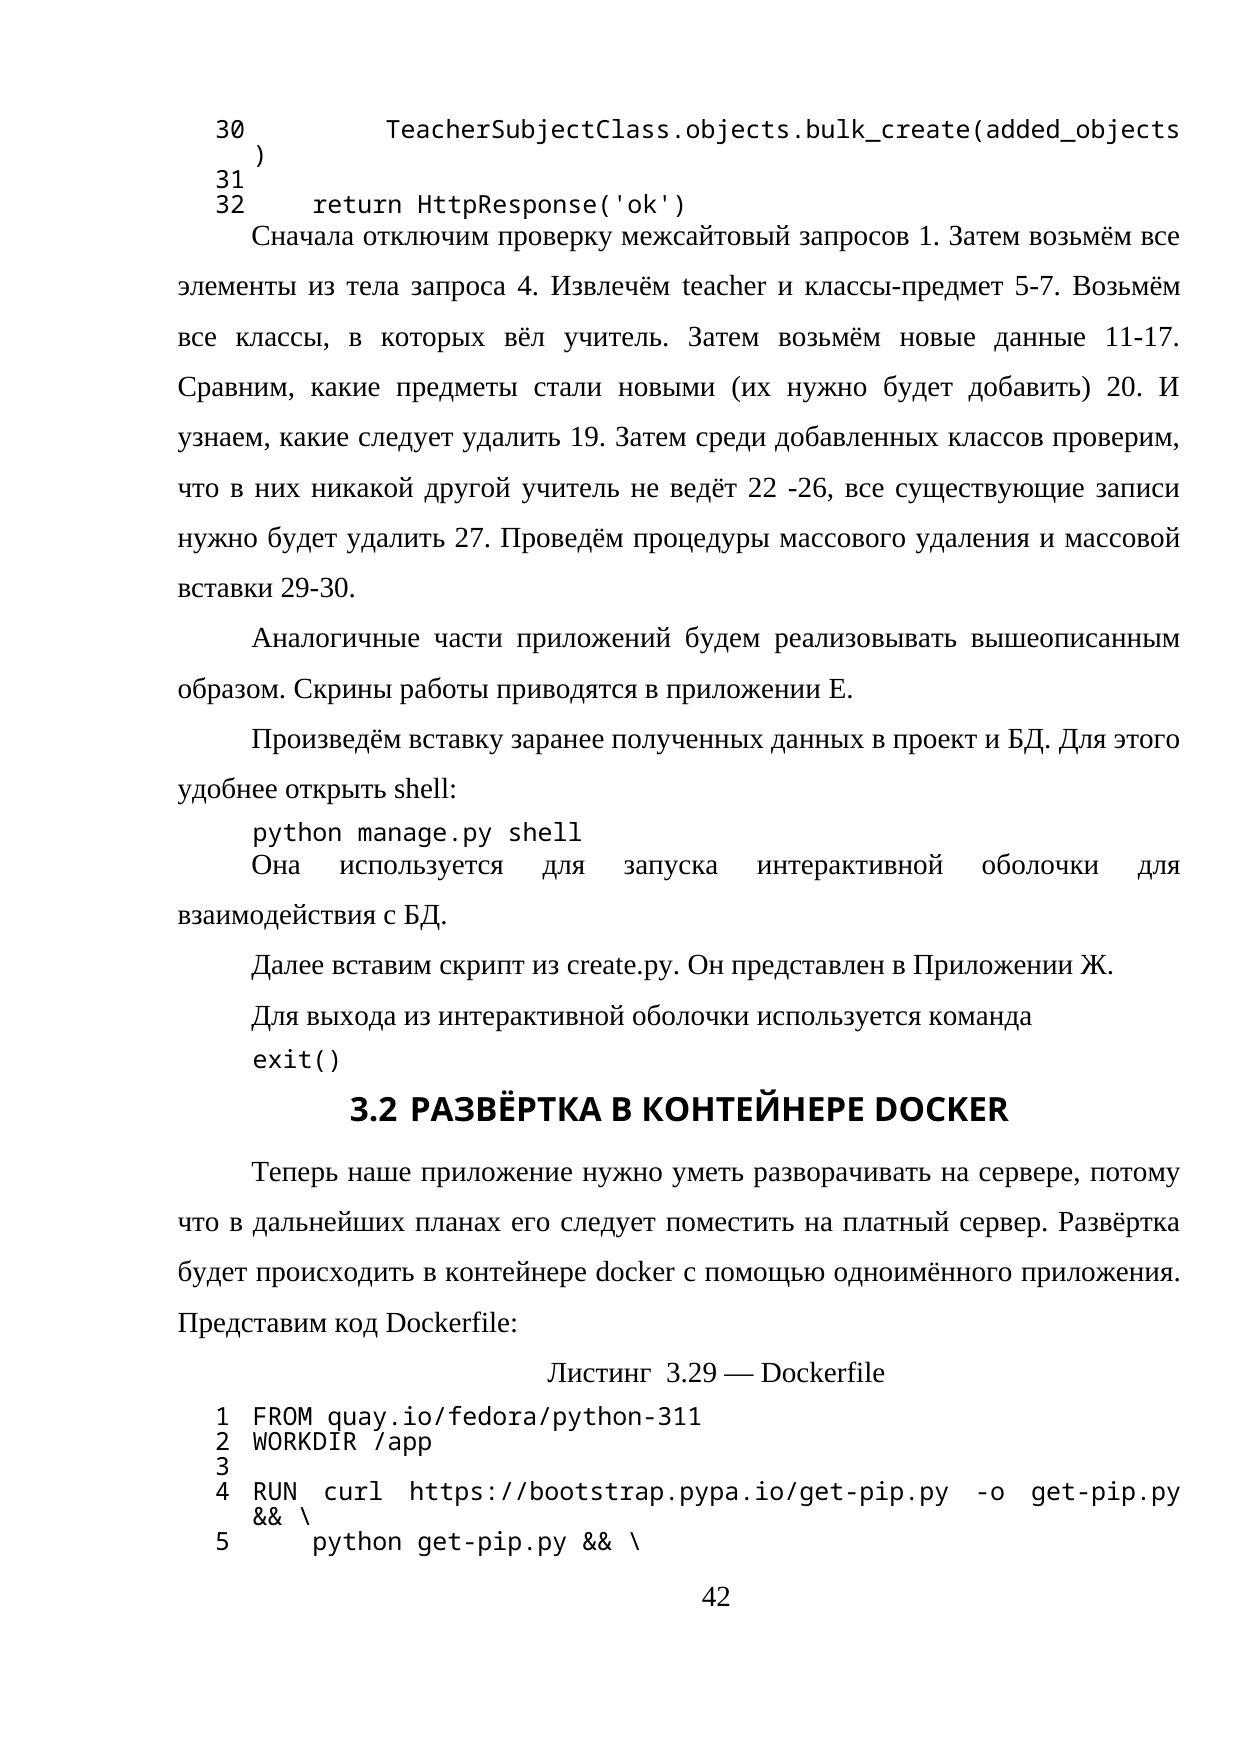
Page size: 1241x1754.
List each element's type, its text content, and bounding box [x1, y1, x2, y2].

text Произведём вставку заранее полученных данных в проект и БД. Для этого удобнее открыть shell: [177, 721, 1181, 805]
list TeacherSubjectClass.objects.bulk_create(added_objects) [215, 118, 1181, 168]
text Далее вставим скрипт из create.py. Он представлен в Приложении Ж. [177, 947, 1181, 981]
list RUN curl https://bootstrap.pypa.io/get-pip.py -o get-pip.py && \ [215, 1480, 1181, 1530]
text Для выхода из интерактивной оболочки используется команда [177, 998, 1181, 1031]
text Аналогичные части приложений будем реализовывать вышеописанным образом. Скрины работы приводятся в приложении E. [177, 621, 1181, 704]
list FROM quay.io/fedora/python-311 [215, 1405, 1181, 1430]
list python manage.py shell [252, 822, 1181, 847]
list exit() [252, 1048, 1181, 1073]
text Сначала отключим проверку межсайтовый запросов 1. Затем возьмём все элементы из тела запроса 4. Извлечём teacher и классы-предмет 5-7. Возьмём все классы, в которых вёл учитель. Затем возьмём новые данные 11-17. Сравним, какие предметы стали новыми (их нужно будет добавить) 20. И узнаем, какие следует удалить 19. Затем среди добавленных классов проверим, что в них никакой другой учитель не ведёт 22 -26, все существующие записи нужно будет удалить 27. Проведём процедуры массового удаления и массовой вставки 29-30. [177, 218, 1181, 604]
text Она используется для запуска интерактивной оболочки для взаимодействия с БД. [177, 847, 1181, 931]
subtitle Развёртка в контейнере Docker [177, 1086, 1181, 1131]
text Теперь наше приложение нужно уметь разворачивать на сервере, потому что в дальнейших планах его следует поместить на платный сервер. Развёртка будет происходить в контейнере docker с помощью одноимённого приложения. Представим код Dockerfile: [177, 1154, 1181, 1338]
text Листинг 3.29 — Dockerfile [177, 1355, 1181, 1388]
list python get-pip.py && \ [215, 1530, 1181, 1555]
list return HttpResponse('ok') [215, 193, 1181, 218]
list WORKDIR /app [215, 1430, 1181, 1455]
